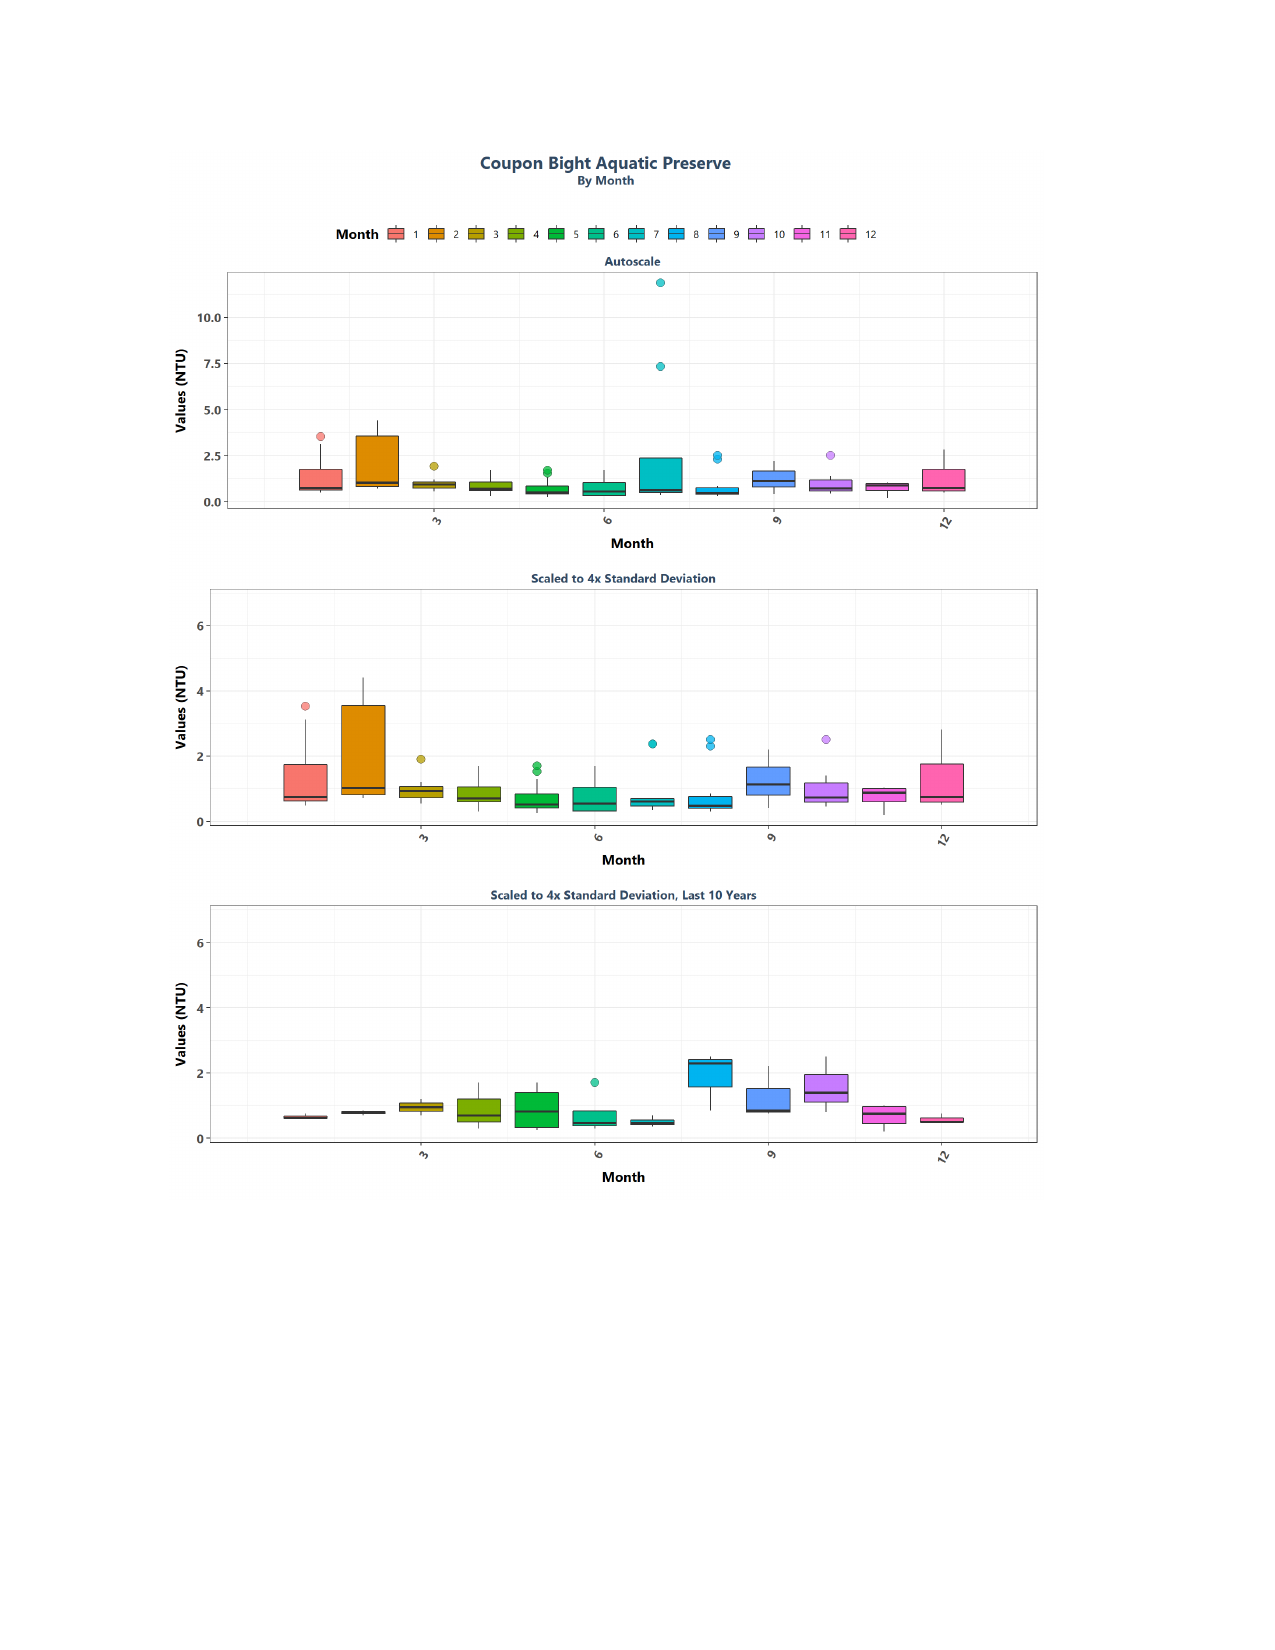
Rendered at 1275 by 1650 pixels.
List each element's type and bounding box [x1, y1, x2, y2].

picture [168, 150, 1044, 1200]
